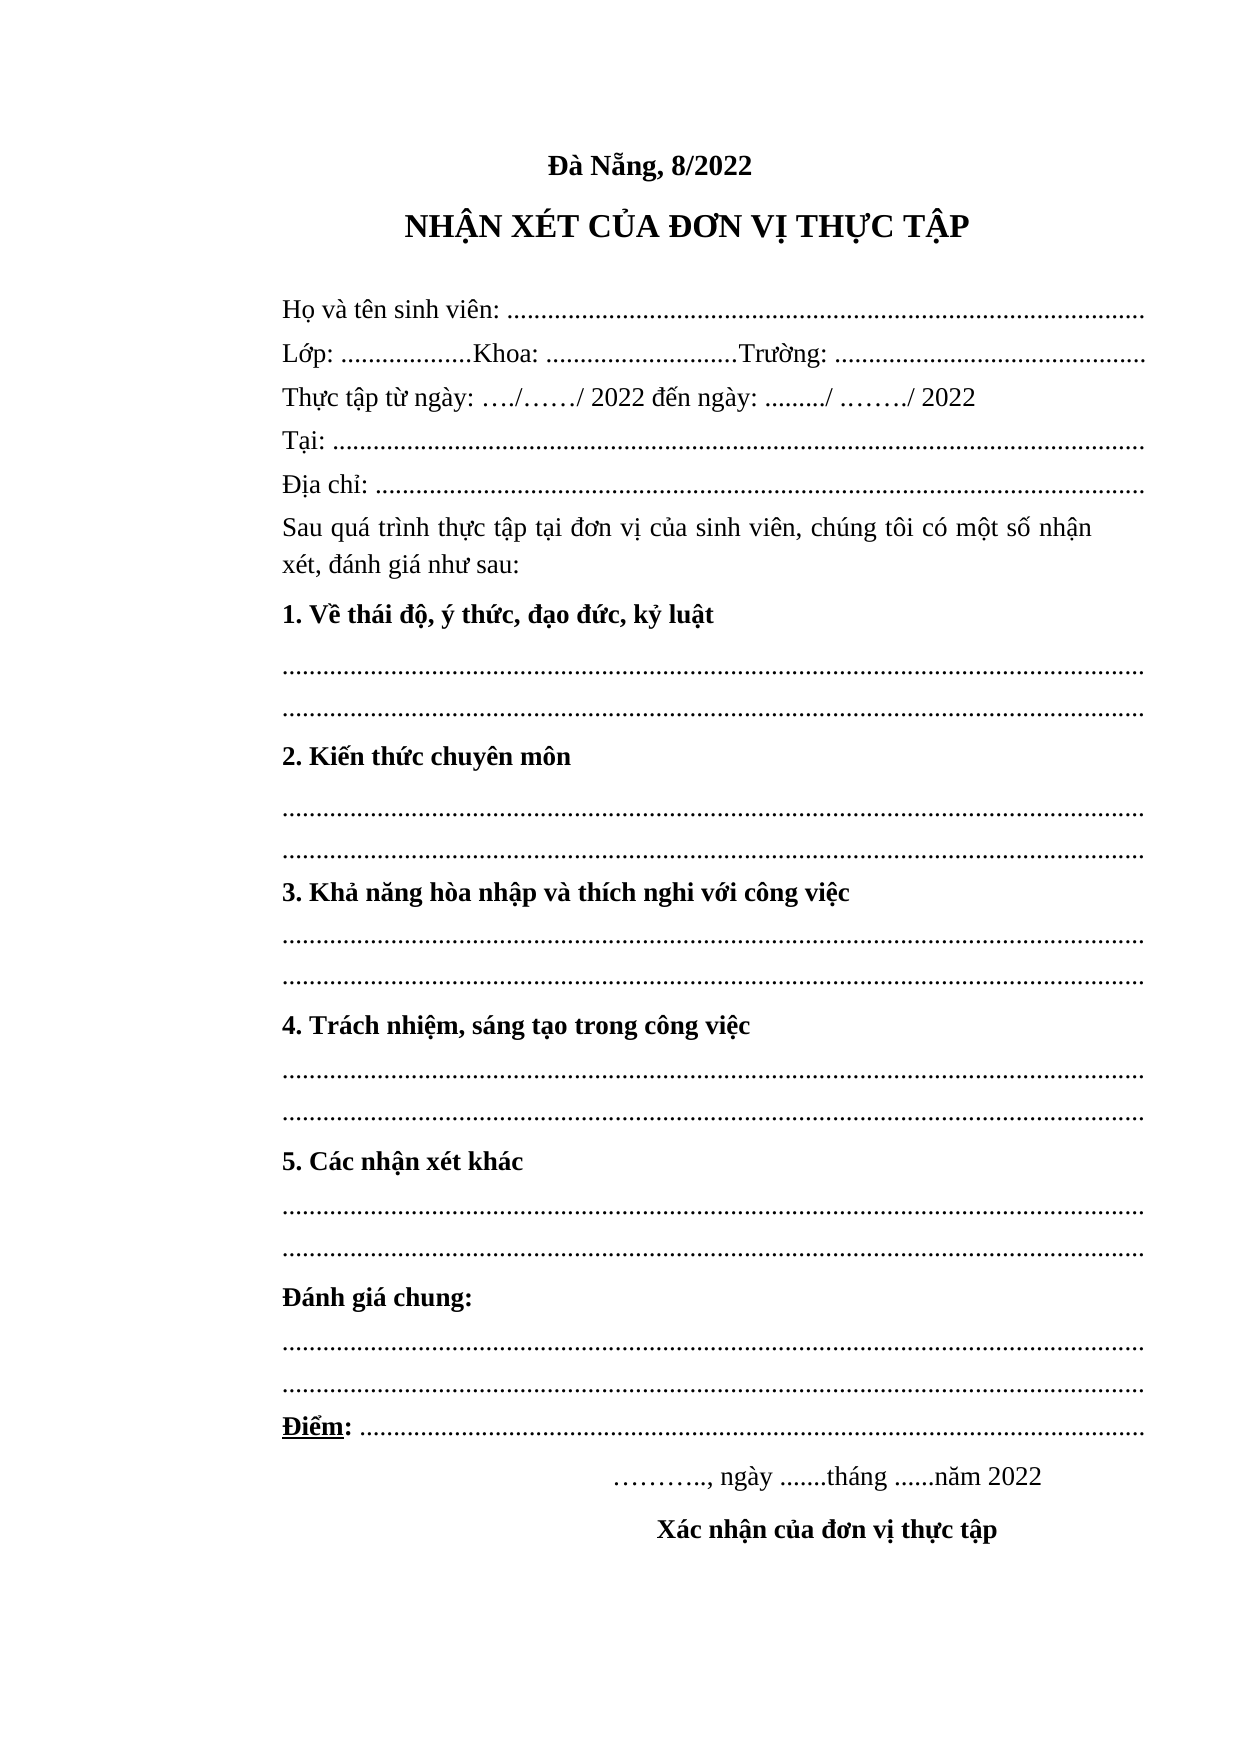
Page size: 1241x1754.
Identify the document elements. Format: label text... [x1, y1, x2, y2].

text Tại: [207, 424, 1092, 455]
text Lớp: Khoa: Trường: [207, 337, 1092, 368]
text NHẬN XÉT CỦA ĐƠN VỊ THỰC TẬP [207, 206, 1092, 244]
text 1. Về thái độ, ý thức, đạo đức, kỷ luật [207, 598, 1092, 629]
text 2. Kiến thức chuyên môn [207, 740, 1092, 772]
text 5. Các nhận xét khác [207, 1145, 1092, 1176]
text Đánh giá chung: [207, 1281, 1092, 1312]
text Thực tập từ ngày: …./……/ 2022 đến ngày: ........./ .……./ 2022 [207, 381, 1092, 412]
text Xác nhận của đơn vị thực tập [207, 1513, 1092, 1544]
text 3. Khả năng hòa nhập và thích nghi với công việc [207, 876, 1092, 907]
text Họ và tên sinh viên: [207, 293, 1092, 325]
text Điểm: [207, 1410, 1092, 1441]
text 4. Trách nhiệm, sáng tạo trong công việc [207, 1009, 1092, 1040]
text Đà Nẵng, 8/2022 [207, 148, 1092, 181]
text Địa chỉ: [207, 468, 1092, 499]
text Sau quá trình thực tập tại đơn vị của sinh viên, chúng tôi có một số nhận xét, đánh giá như sau: [282, 511, 1092, 580]
text ……….., ngày .......tháng ......năm 2022 [282, 1460, 1092, 1491]
